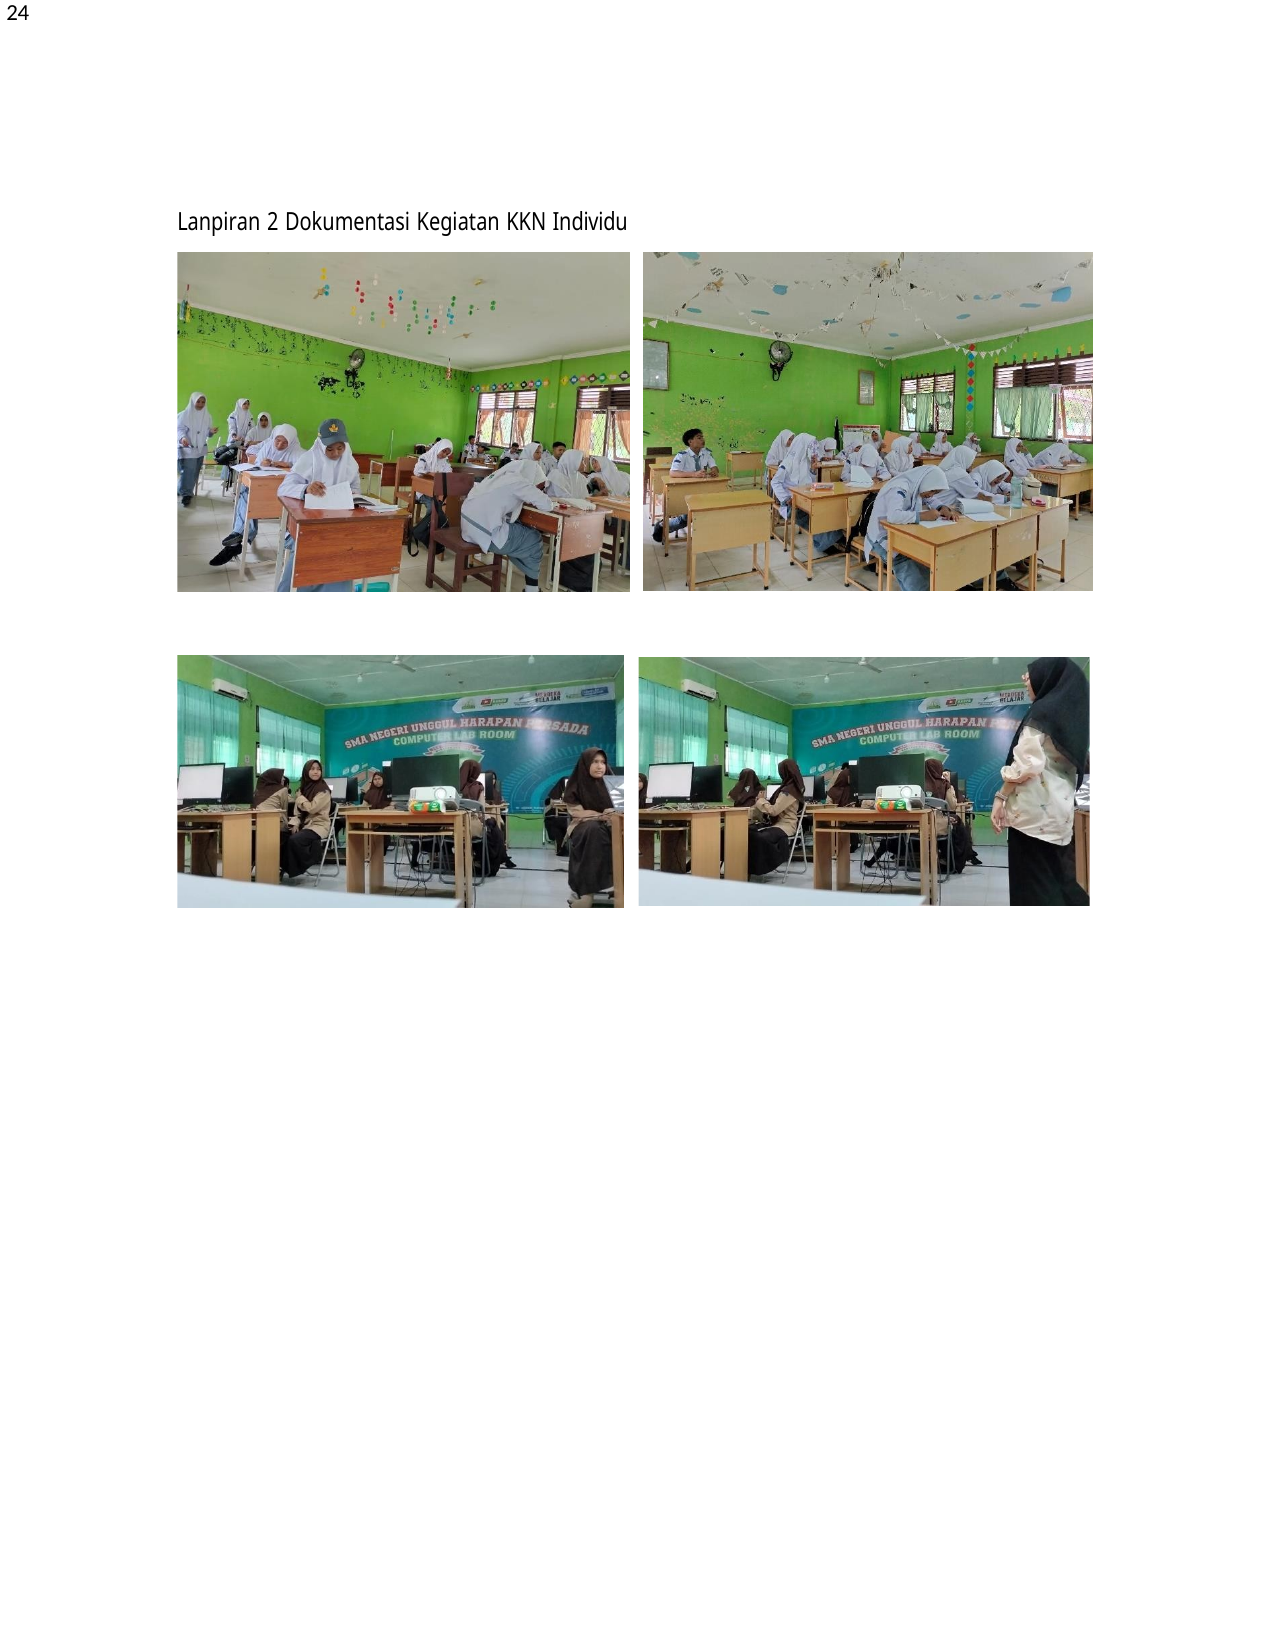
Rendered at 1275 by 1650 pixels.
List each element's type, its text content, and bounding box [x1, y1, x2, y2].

picture [643, 252, 1093, 591]
text Lanpiran 2 Dokumentasi Kegiatan KKN Individu [177, 204, 1117, 238]
picture [177, 655, 624, 908]
picture [638, 657, 1090, 906]
picture [177, 252, 630, 592]
